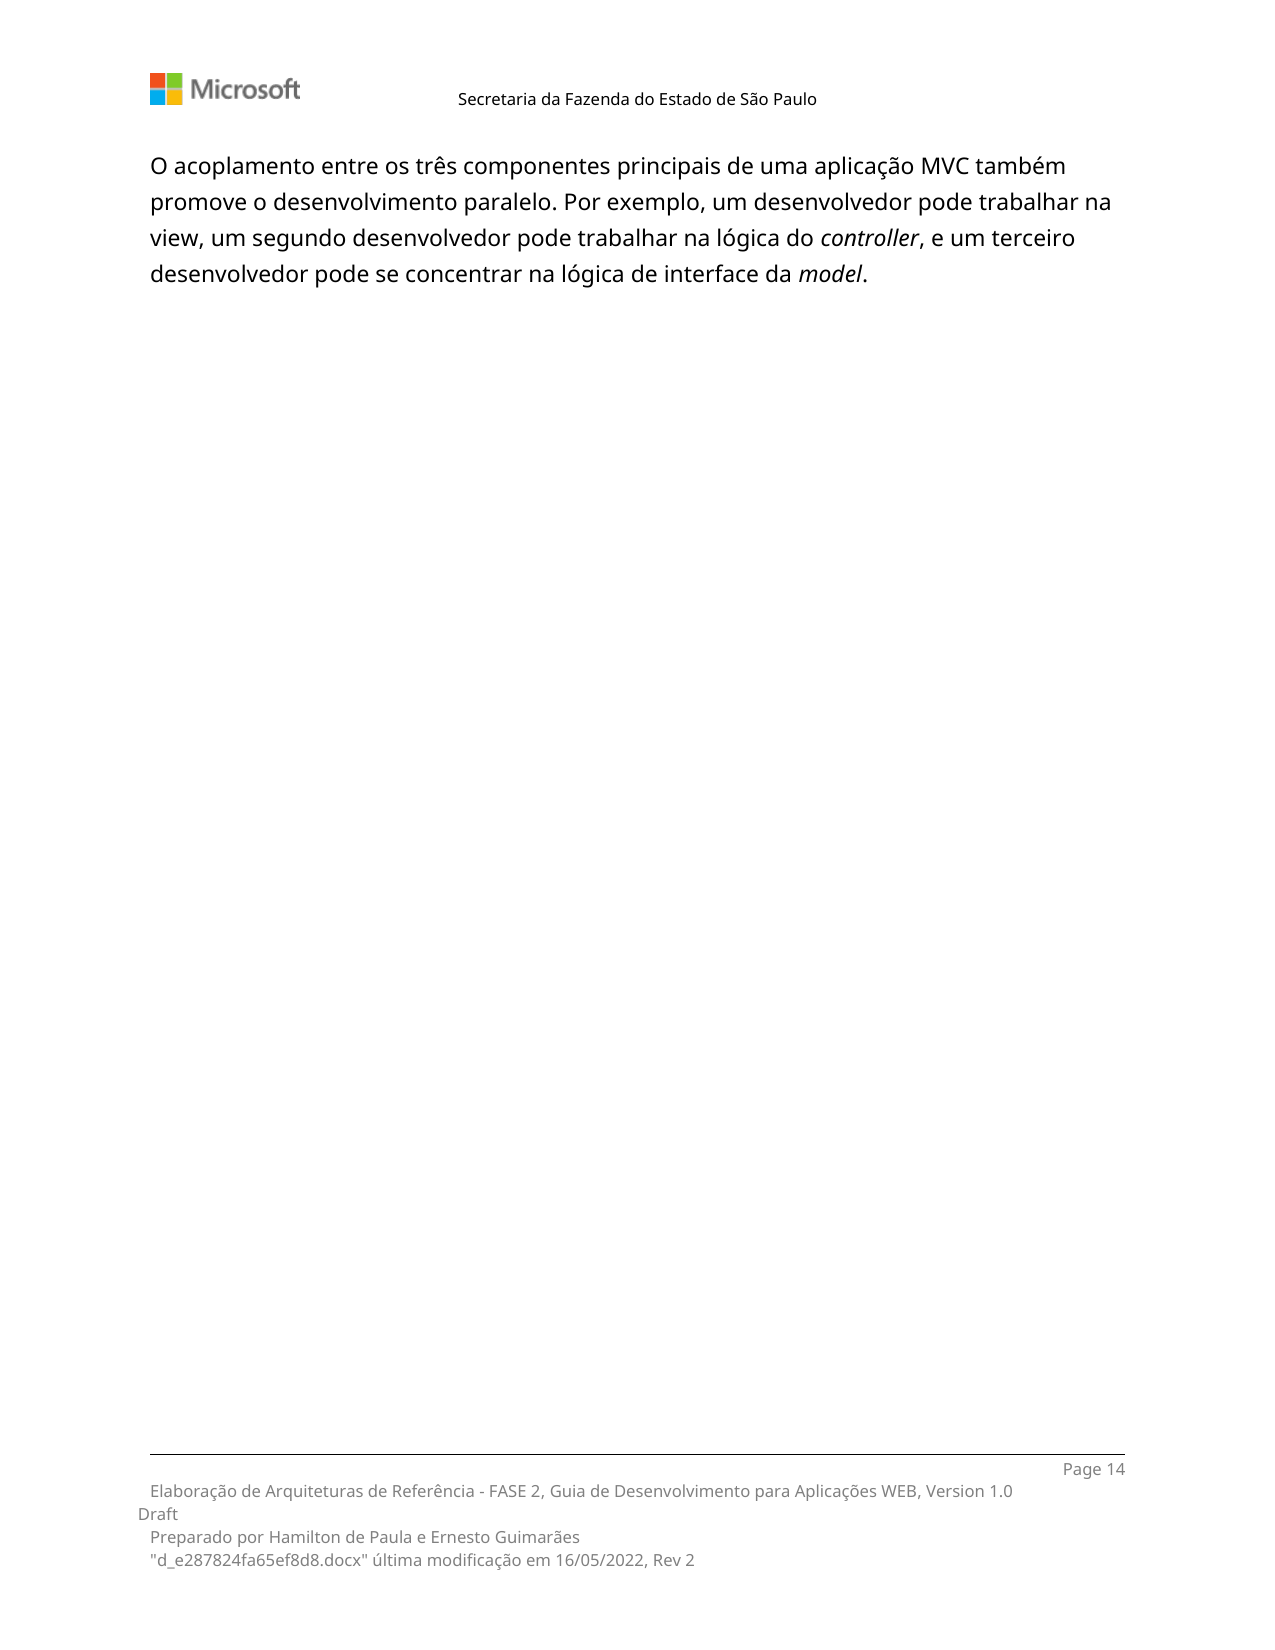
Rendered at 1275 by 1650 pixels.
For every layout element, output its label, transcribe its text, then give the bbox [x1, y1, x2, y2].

text O acoplamento entre os três componentes principais de uma aplicação MVC também promove o desenvolvimento paralelo. Por exemplo, um desenvolvedor pode trabalhar na view, um segundo desenvolvedor pode trabalhar na lógica do controller, e um terceiro desenvolvedor pode se concentrar na lógica de interface da model. [150, 150, 1125, 289]
picture [150, 73, 300, 106]
